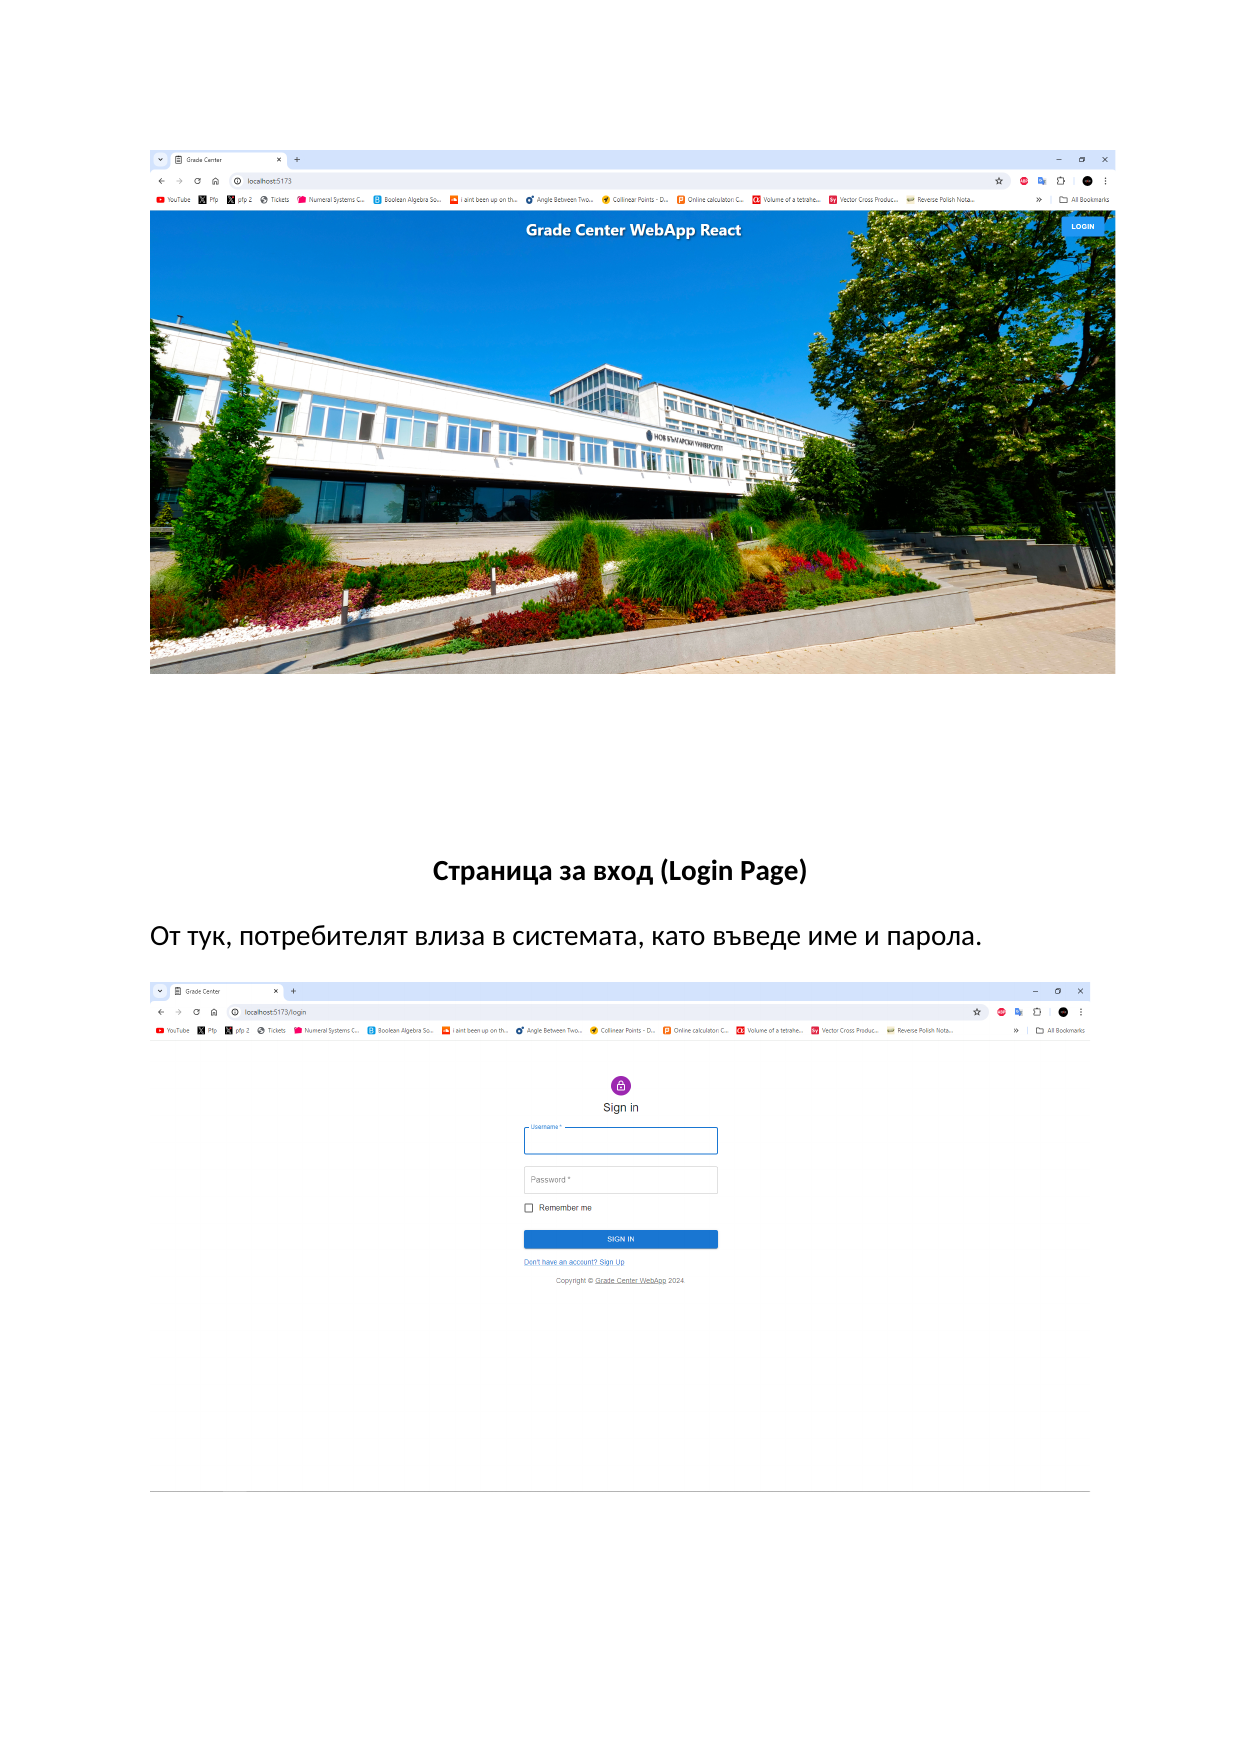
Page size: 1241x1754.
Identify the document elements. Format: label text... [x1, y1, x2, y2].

picture [150, 982, 1091, 1492]
text Страница за вход (Login Page) [150, 852, 1090, 888]
text От тук, потребителят влиза в системата, като въведе име и парола. [150, 917, 1090, 953]
picture [150, 150, 1116, 674]
